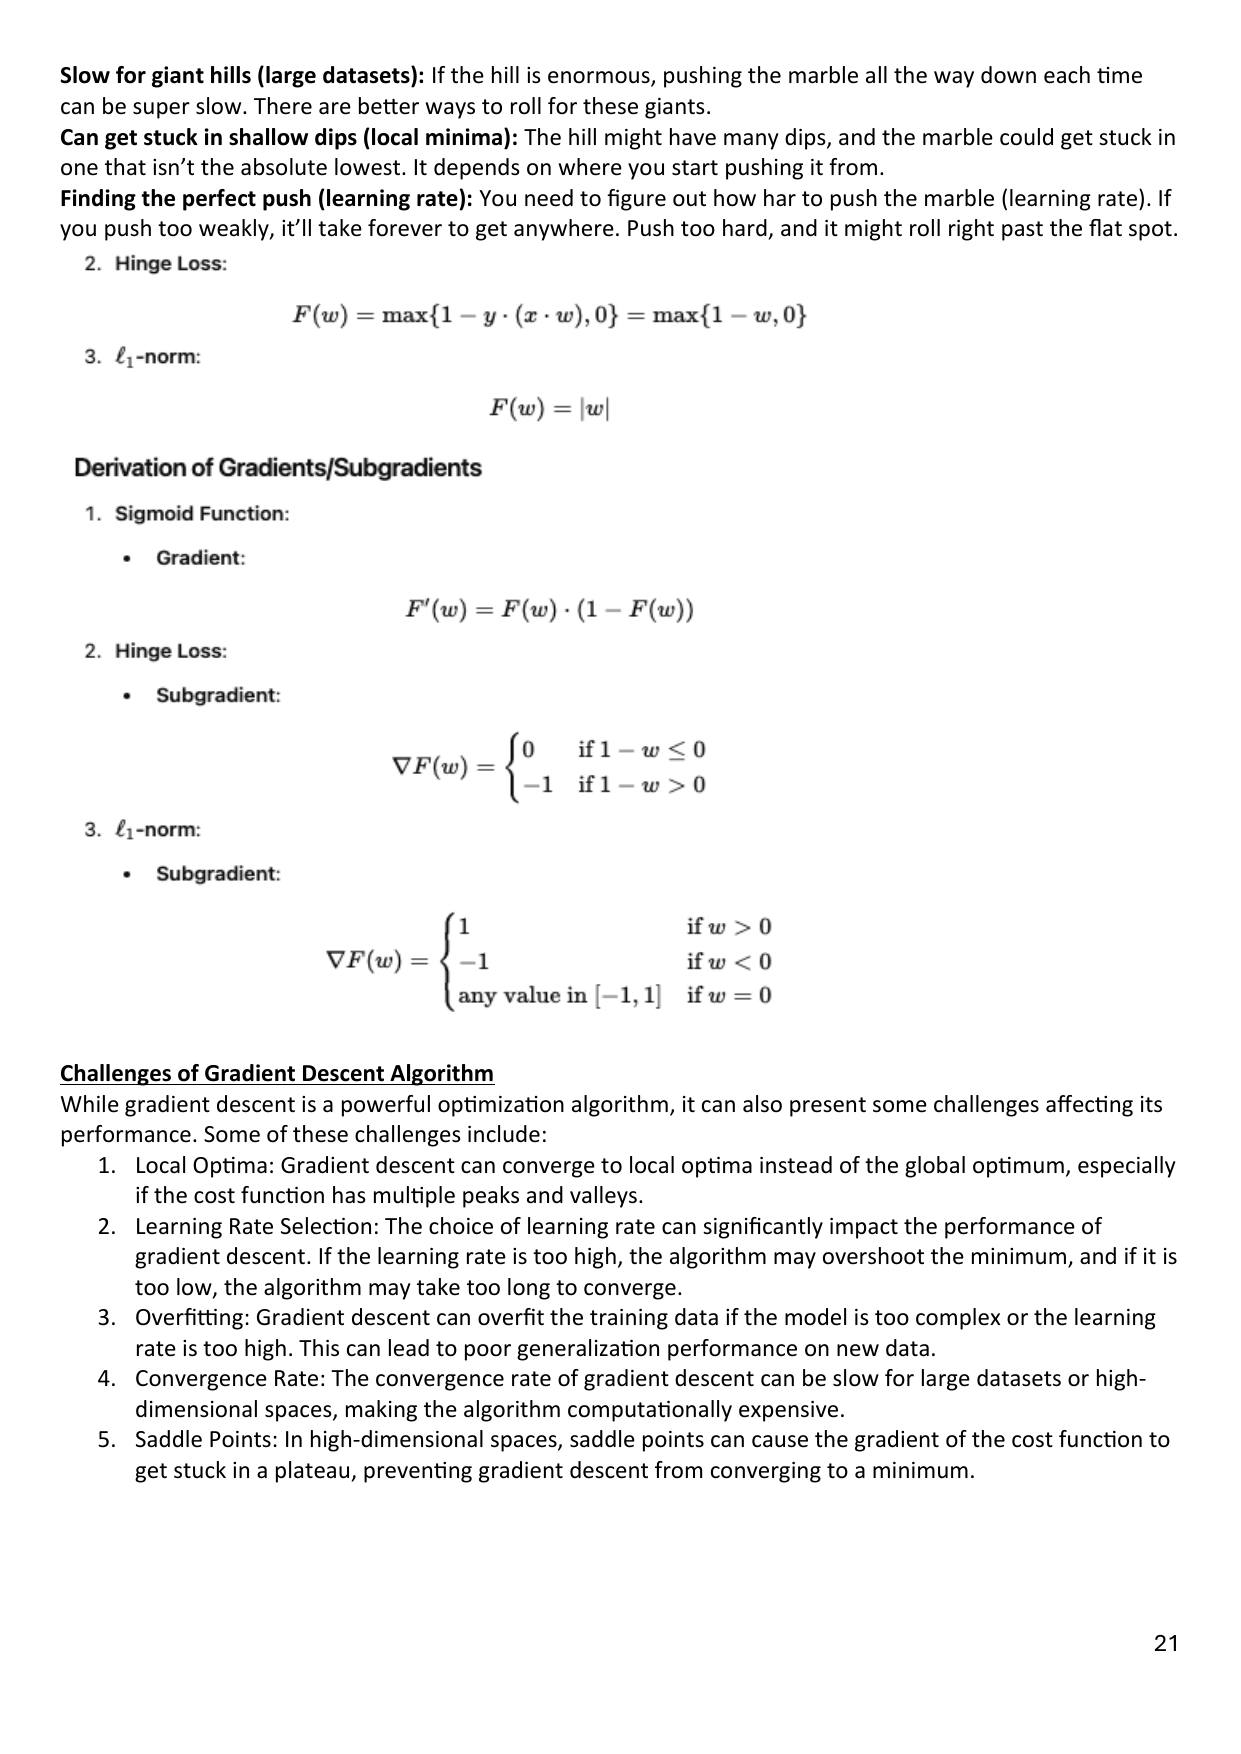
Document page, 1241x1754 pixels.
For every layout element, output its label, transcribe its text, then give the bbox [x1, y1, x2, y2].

list Saddle Points: In high-dimensional spaces, saddle points can cause the gradient of the cost function to get stuck in a plateau, preventing gradient descent from converging to a minimum. [97, 1424, 1180, 1485]
text Challenges of Gradient Descent Algorithm [60, 1058, 1180, 1088]
list Overfitting: Gradient descent can overfit the training data if the model is too complex or the learning rate is too high. This can lead to poor generalization performance on new data. [97, 1302, 1180, 1363]
text While gradient descent is a powerful optimization algorithm, it can also present some challenges affecting its performance. Some of these challenges include: [60, 1088, 1180, 1149]
text Slow for giant hills (large datasets): If the hill is enormous, pushing the marble all the way down each time can be super slow. There are better ways to roll for these giants. [60, 60, 1180, 121]
picture [60, 243, 877, 1041]
text Finding the perfect push (learning rate): You need to figure out how har to push the marble (learning rate). If you push too weakly, it’ll take forever to get anywhere. Push too hard, and it might roll right past the flat spot. [60, 182, 1180, 243]
list Learning Rate Selection: The choice of learning rate can significantly impact the performance of gradient descent. If the learning rate is too high, the algorithm may overshoot the minimum, and if it is too low, the algorithm may take too long to converge. [97, 1210, 1180, 1302]
list Local Optima: Gradient descent can converge to local optima instead of the global optimum, especially if the cost function has multiple peaks and valleys. [97, 1149, 1180, 1210]
text Can get stuck in shallow dips (local minima): The hill might have many dips, and the marble could get stuck in one that isn’t the absolute lowest. It depends on where you start pushing it from. [60, 121, 1180, 182]
list Convergence Rate: The convergence rate of gradient descent can be slow for large datasets or high-dimensional spaces, making the algorithm computationally expensive. [97, 1363, 1180, 1424]
